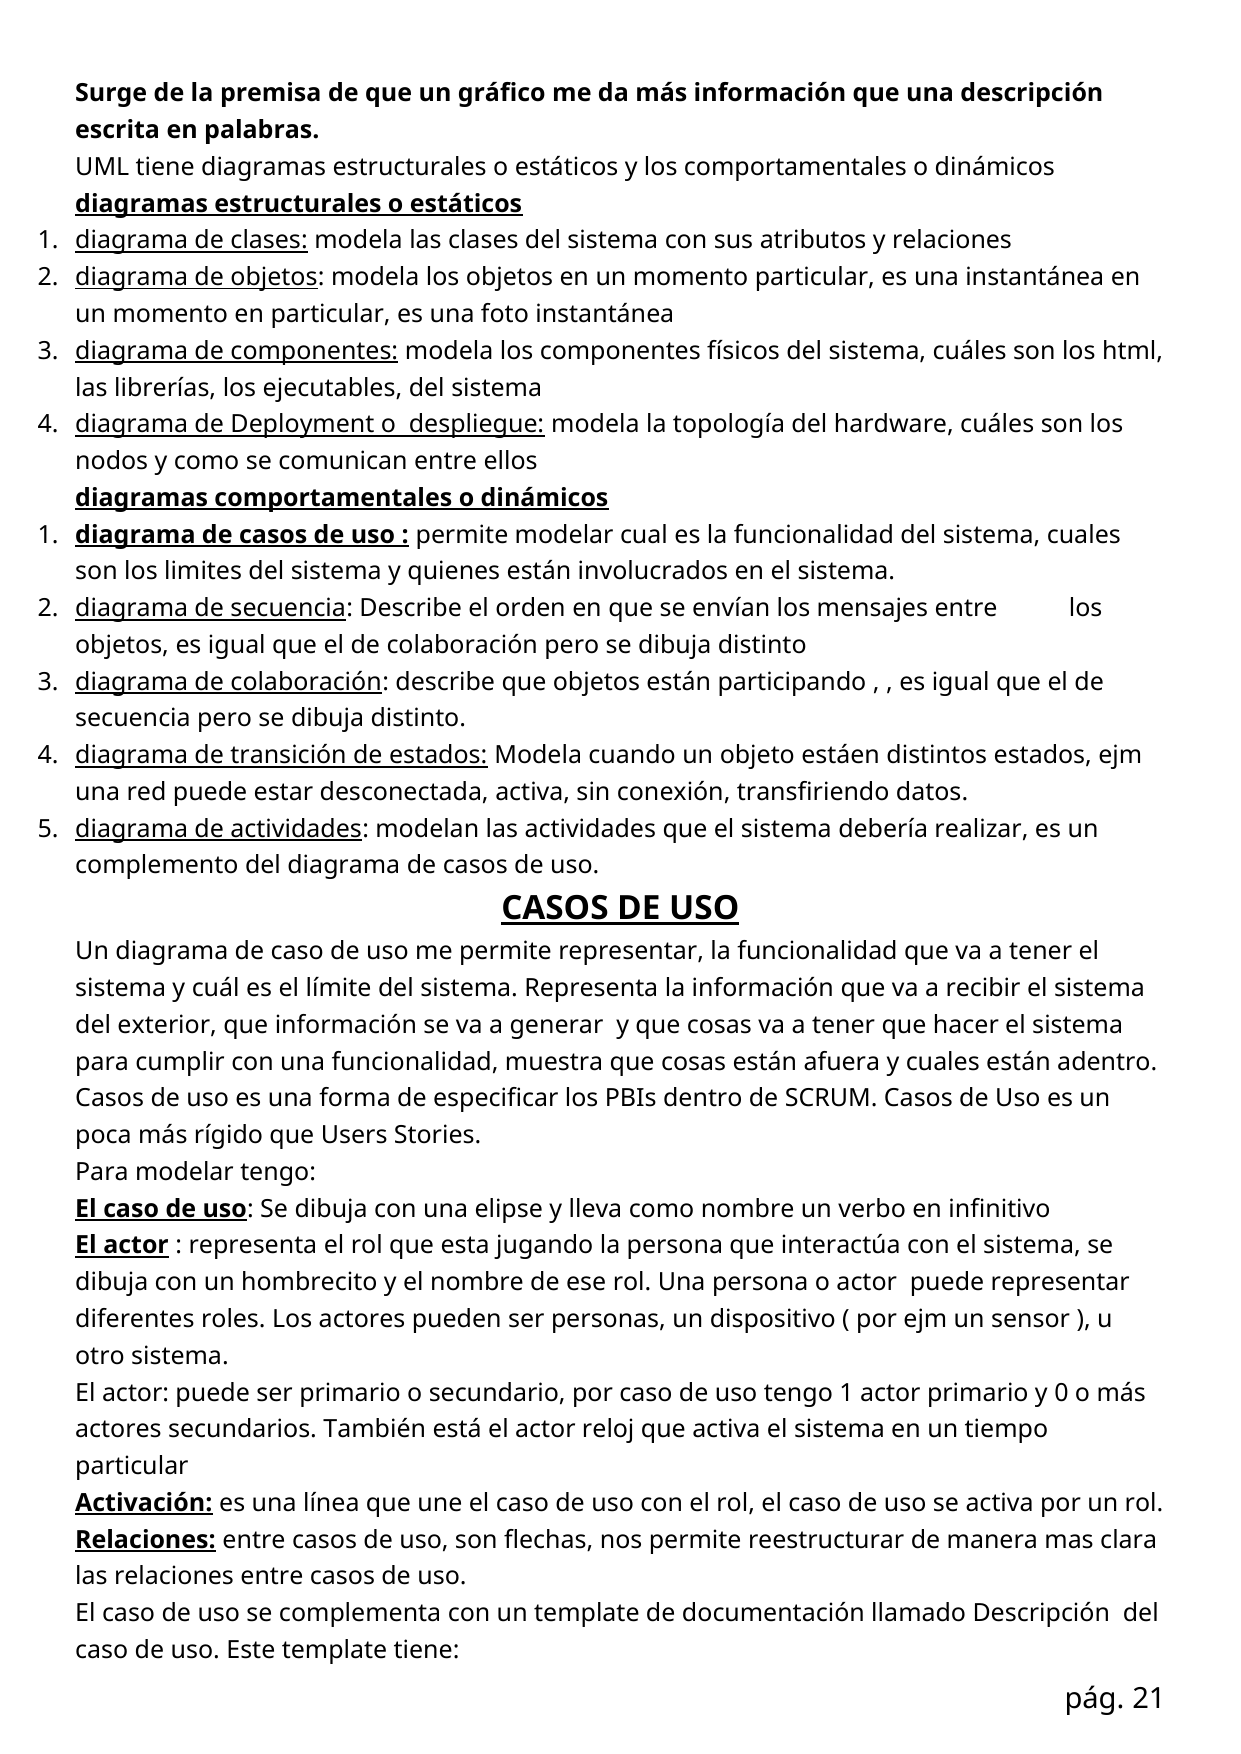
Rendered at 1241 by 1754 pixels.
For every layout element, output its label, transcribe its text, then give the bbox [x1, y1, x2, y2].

list diagrama de componentes: modela los componentes físicos del sistema, cuáles son los html, las librerías, los ejecutables, del sistema [37, 332, 1165, 403]
text El actor : representa el rol que esta jugando la persona que interactúa con el sistema, se dibuja con un hombrecito y el nombre de ese rol. Una persona o actor puede representar diferentes roles. Los actores pueden ser personas, un dispositivo ( por ejm un sensor ), u otro sistema. [75, 1227, 1165, 1371]
text Surge de la premisa de que un gráfico me da más información que una descripción escrita en palabras. [75, 75, 1165, 146]
text UML tiene diagramas estructurales o estáticos y los comportamentales o dinámicos [75, 148, 1165, 183]
list diagrama de actividades: modelan las actividades que el sistema debería realizar, es un complemento del diagrama de casos de uso. [37, 810, 1165, 881]
text Casos de uso es una forma de especificar los PBIs dentro de SCRUM. Casos de Uso es un poca más rígido que Users Stories. [75, 1080, 1165, 1151]
list diagrama de clases: modela las clases del sistema con sus atributos y relaciones [37, 222, 1165, 256]
list diagrama de colaboración: describe que objetos están participando , , es igual que el de secuencia pero se dibuja distinto. [37, 663, 1165, 734]
list diagrama de casos de uso : permite modelar cual es la funcionalidad del sistema, cuales son los limites del sistema y quienes están involucrados en el sistema. [37, 516, 1165, 587]
list diagrama de secuencia: Describe el orden en que se envían los mensajes entre los objetos, es igual que el de colaboración pero se dibuja distinto [37, 590, 1165, 661]
list diagrama de objetos: modela los objetos en un momento particular, es una instantánea en un momento en particular, es una foto instantánea [37, 259, 1165, 330]
text Activación: es una línea que une el caso de uso con el rol, el caso de uso se activa por un rol. [75, 1484, 1165, 1518]
text Para modelar tengo: [75, 1153, 1165, 1188]
text diagramas estructurales o estáticos [75, 185, 1165, 219]
text Relaciones: entre casos de uso, son flechas, nos permite reestructurar de manera mas clara las relaciones entre casos de uso. [75, 1521, 1165, 1592]
text El caso de uso: Se dibuja con una elipse y lleva como nombre un verbo en infinitivo [75, 1190, 1165, 1224]
list diagrama de Deployment o despliegue: modela la topología del hardware, cuáles son los nodos y como se comunican entre ellos [37, 406, 1165, 477]
text diagramas comportamentales o dinámicos [75, 479, 1165, 513]
text El caso de uso se complementa con un template de documentación llamado Descripción del caso de uso. Este template tiene: [75, 1595, 1165, 1666]
text CASOS DE USO [75, 884, 1165, 929]
list diagrama de transición de estados: Modela cuando un objeto estáen distintos estados, ejm una red puede estar desconectada, activa, sin conexión, transfiriendo datos. [37, 737, 1165, 808]
text Un diagrama de caso de uso me permite representar, la funcionalidad que va a tener el sistema y cuál es el límite del sistema. Representa la información que va a recibir el sistema del exterior, que información se va a generar y que cosas va a tener que hacer el sistema para cumplir con una funcionalidad, muestra que cosas están afuera y cuales están adentro. [75, 933, 1165, 1077]
text El actor: puede ser primario o secundario, por caso de uso tengo 1 actor primario y 0 o más actores secundarios. También está el actor reloj que activa el sistema en un tiempo particular [75, 1374, 1165, 1482]
